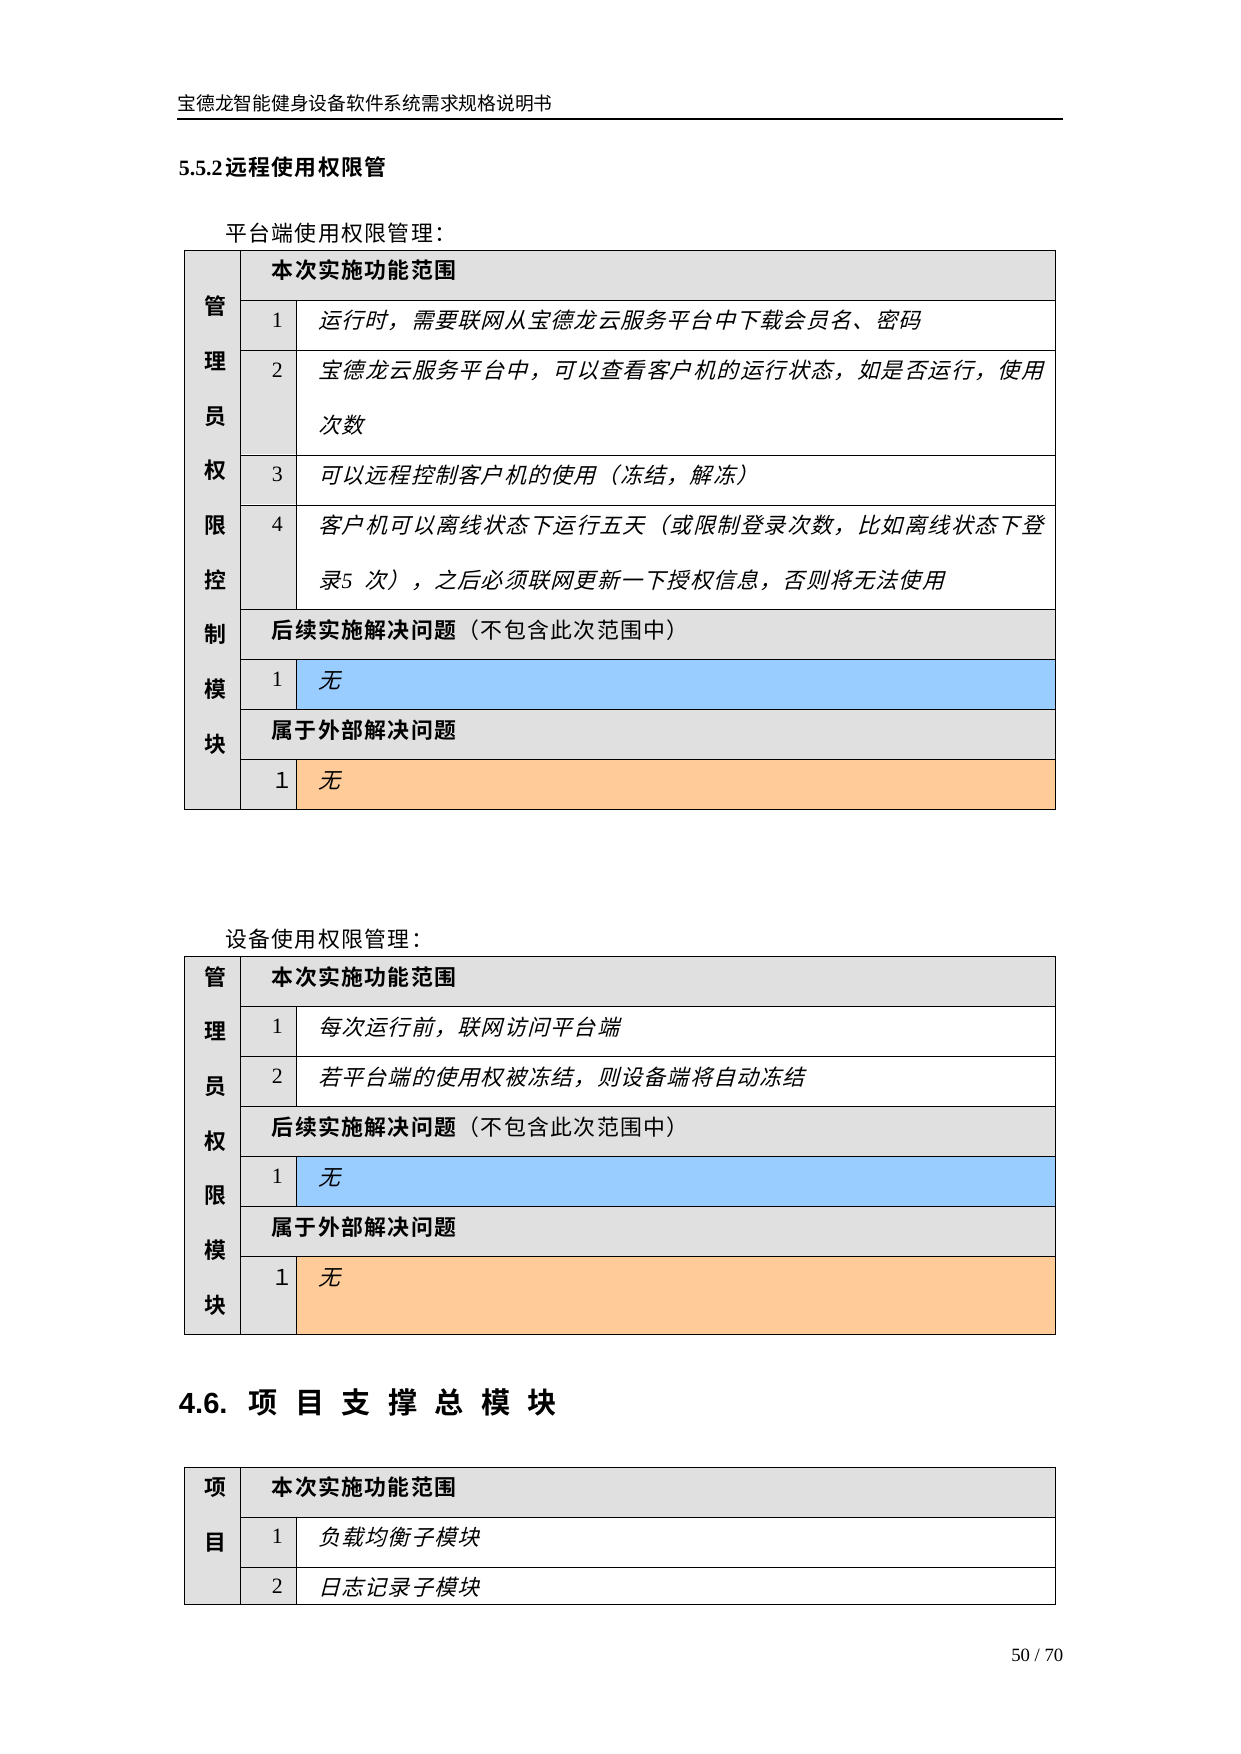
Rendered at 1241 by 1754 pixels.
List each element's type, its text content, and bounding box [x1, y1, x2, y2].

table_cell 1 [241, 660, 296, 709]
table_cell 1 [241, 1007, 296, 1056]
table_cell 1 [241, 1157, 296, 1206]
table_cell 无 [297, 1157, 1055, 1206]
table_cell 2 [241, 1568, 296, 1604]
table_cell 4 [241, 506, 296, 609]
table_cell 属于外部解决问题 [241, 710, 1055, 759]
table_cell 1 [241, 301, 296, 350]
table_cell １ [241, 760, 296, 809]
subtitle 项目支撑总模块 [179, 1364, 1061, 1437]
table_cell 3 [241, 456, 296, 504]
table_cell 若平台端的使用权被冻结，则设备端将自动冻结 [297, 1057, 1055, 1106]
table_cell 无 [297, 1257, 1055, 1334]
table_cell 属于外部解决问题 [241, 1207, 1055, 1256]
table_cell 运行时，需要联网从宝德龙云服务平台中下载会员名、密码 [297, 301, 1055, 350]
table_header 项目支撑模块 [185, 1468, 240, 1604]
table_cell 日志记录子模块 [297, 1568, 1055, 1604]
table_cell 后续实施解决问题（不包含此次范围中） [241, 610, 1055, 659]
table_cell 宝德龙云服务平台中，可以查看客户机的运行状态，如是否运行，使用次数 [297, 351, 1055, 454]
table_cell 1 [241, 1518, 296, 1567]
table_cell １ [241, 1257, 296, 1334]
table_header 本次实施功能范围 [241, 957, 1055, 1006]
table_cell 客户机可以离线状态下运行五天（或限制登录次数，比如离线状态下登录5次），之后必须联网更新一下授权信息，否则将无法使用 [297, 506, 1055, 609]
table_header 管理员权限控制模块 [185, 251, 240, 809]
table_header 本次实施功能范围 [241, 251, 1055, 300]
text 平台端使用权限管理： [179, 213, 1061, 250]
text 设备使用权限管理： [179, 920, 1061, 956]
table_cell 2 [241, 351, 296, 454]
table_cell 无 [297, 760, 1055, 809]
table_cell 后续实施解决问题（不包含此次范围中） [241, 1107, 1055, 1156]
table_cell 无 [297, 660, 1055, 709]
table_header 管理员权限模块 [185, 957, 240, 1334]
table_header 本次实施功能范围 [241, 1468, 1055, 1517]
table_cell 每次运行前，联网访问平台端 [297, 1007, 1055, 1056]
table_cell 可以远程控制客户机的使用（冻结，解冻） [297, 456, 1055, 504]
subtitle 5.5.2远程使用权限管 [179, 148, 1061, 184]
table_cell 负载均衡子模块 [297, 1518, 1055, 1567]
table_cell 2 [241, 1057, 296, 1106]
